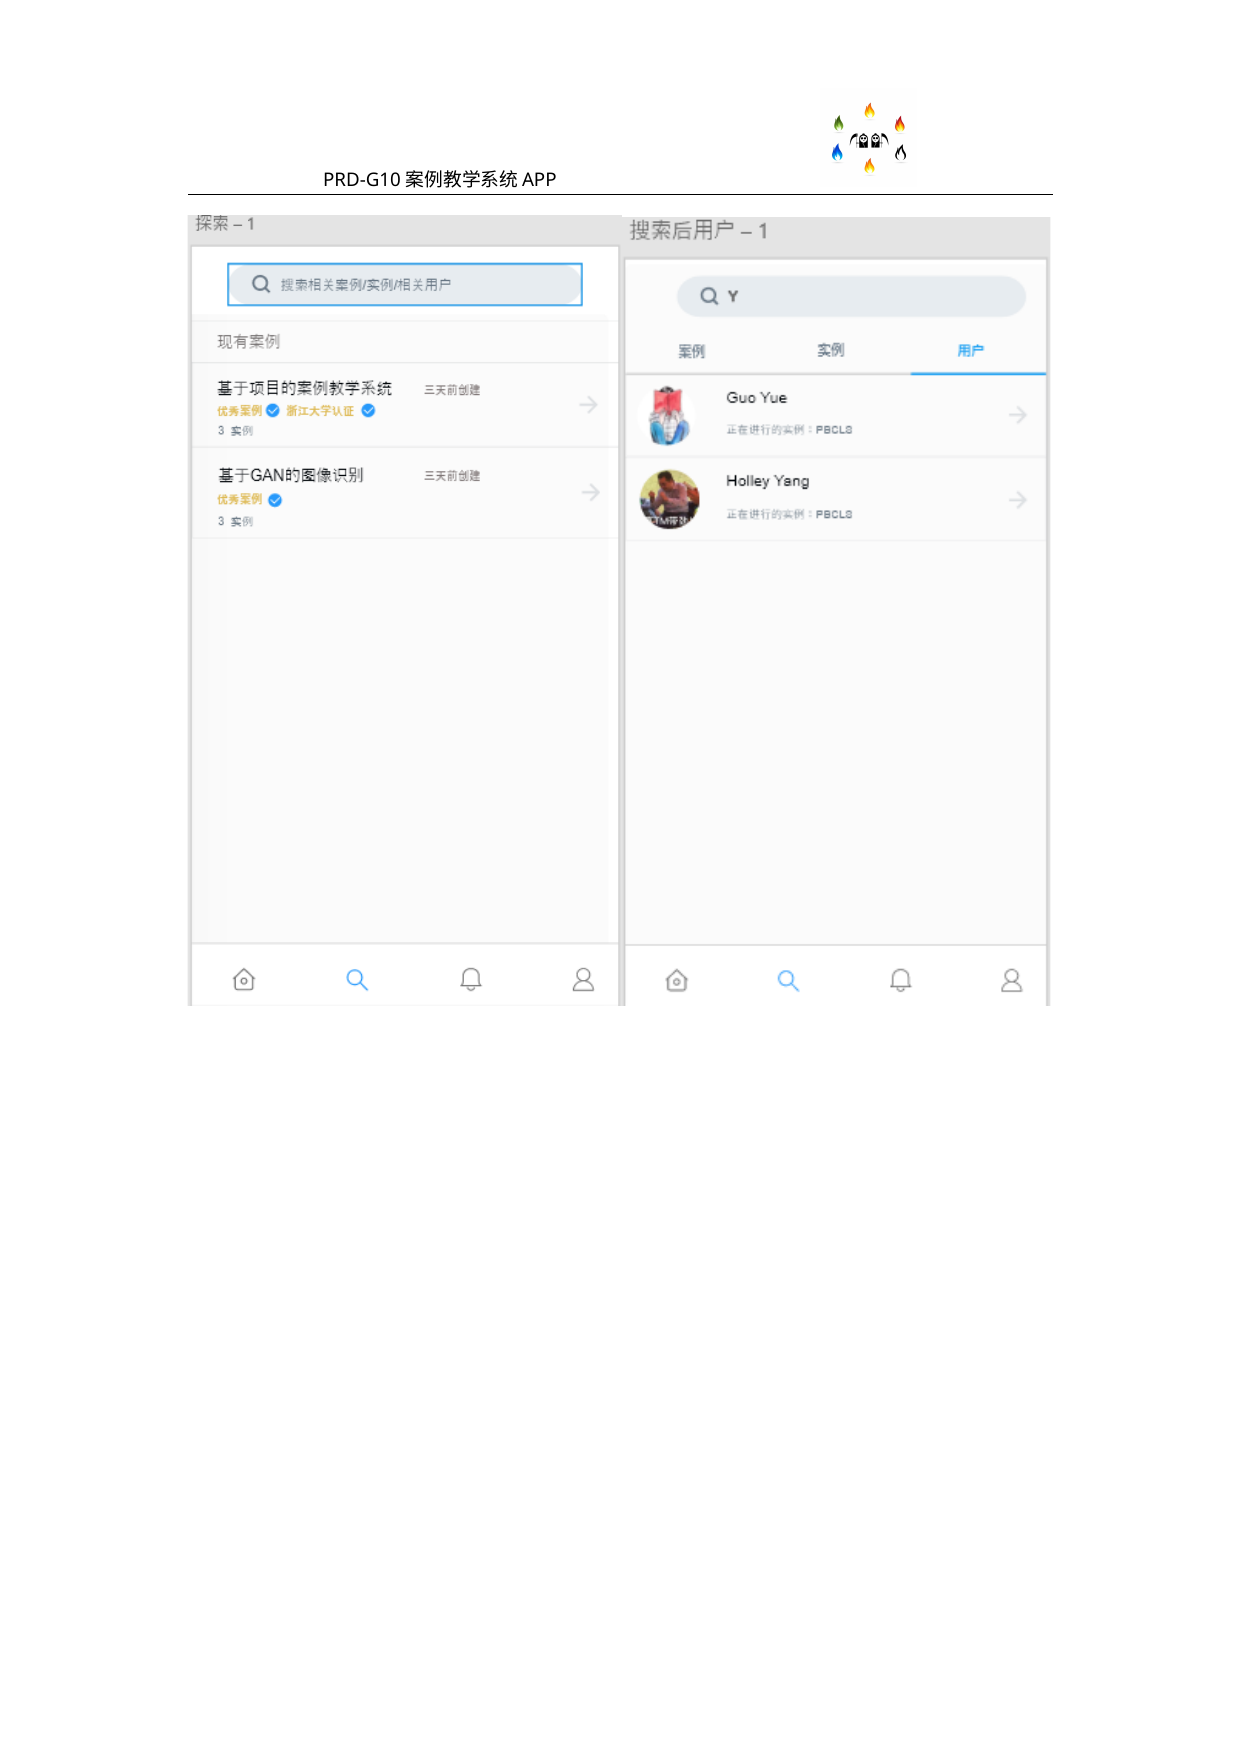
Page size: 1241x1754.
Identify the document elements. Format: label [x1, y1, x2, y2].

picture [187, 215, 1051, 1006]
picture [820, 88, 918, 187]
